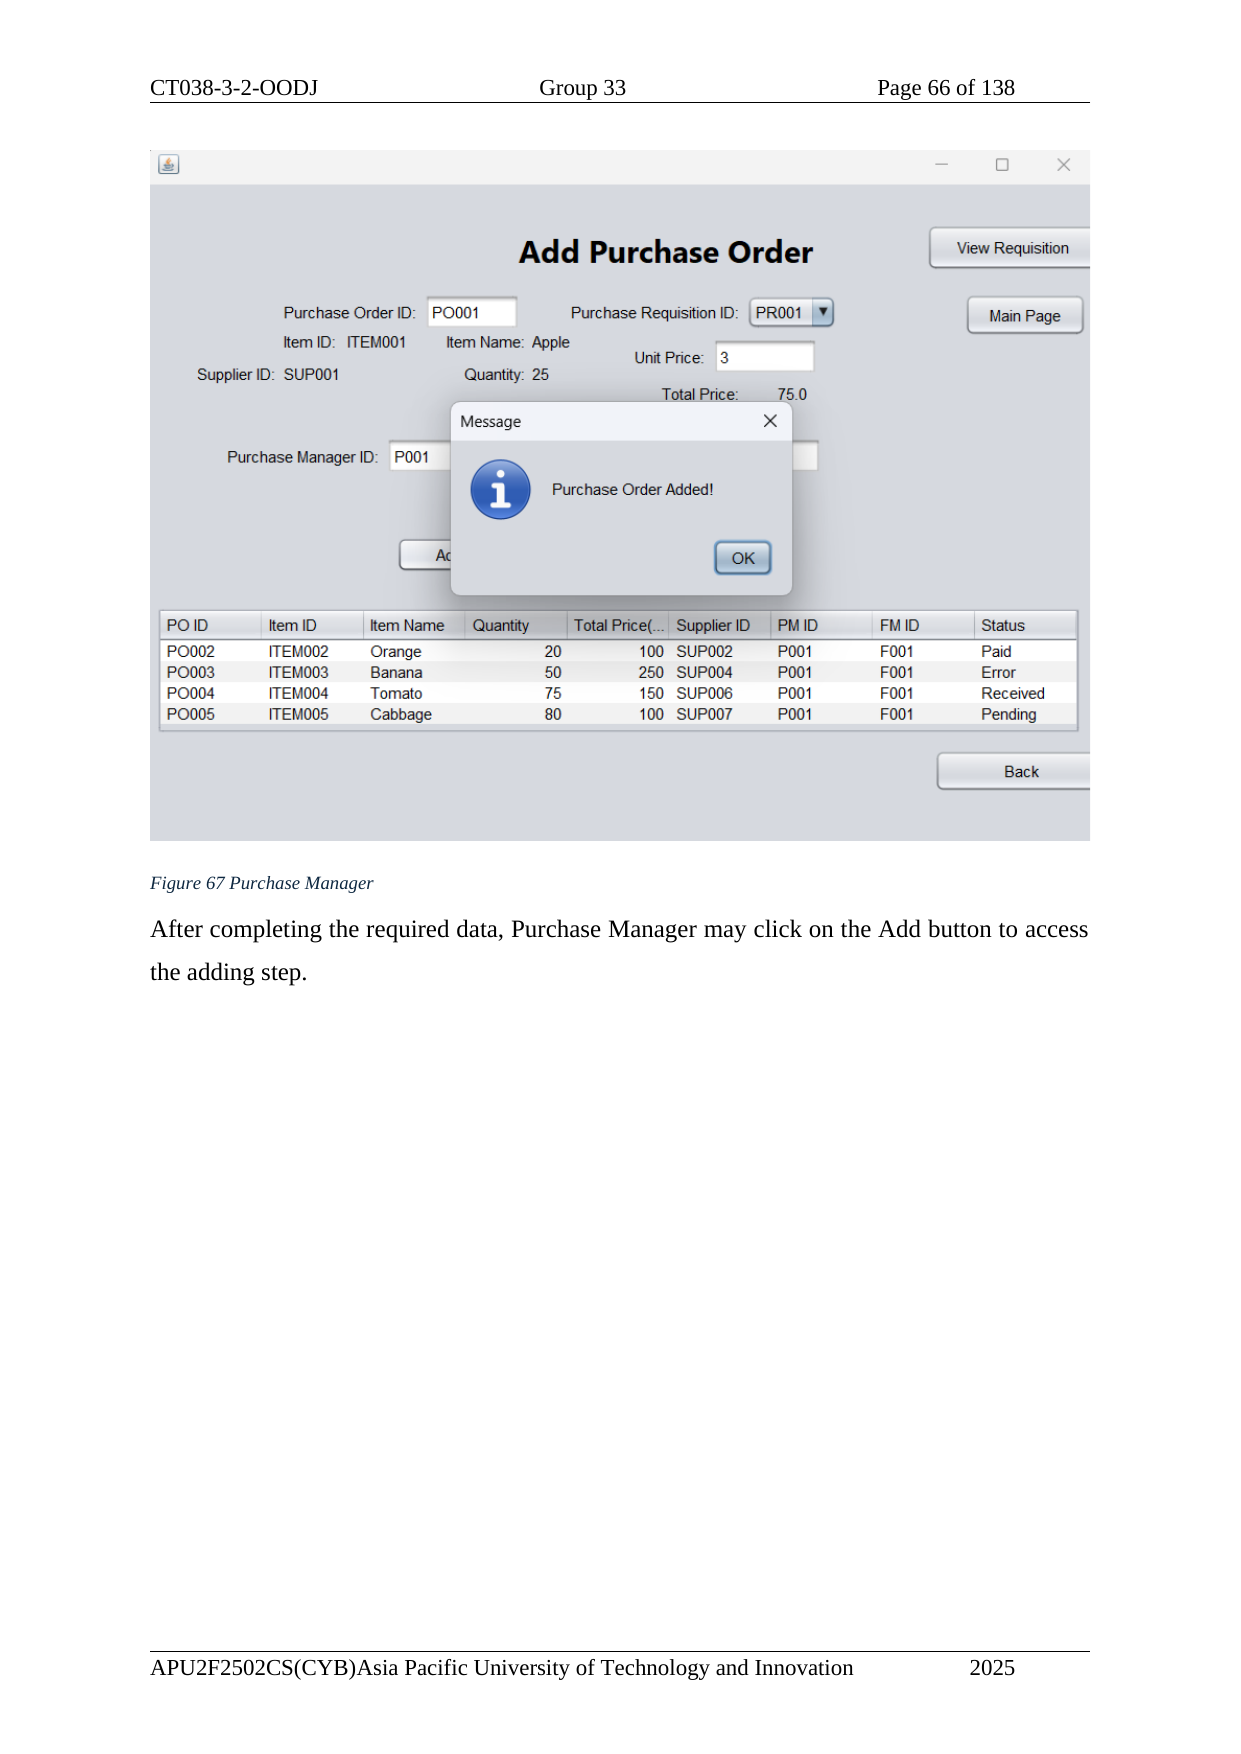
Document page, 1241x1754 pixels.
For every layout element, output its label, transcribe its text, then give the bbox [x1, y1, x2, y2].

text Figure 67 Purchase Manager [150, 872, 1090, 893]
picture [150, 150, 1091, 841]
text After completing the required data, Purchase Manager may click on the Add button to access the adding step. [150, 914, 1090, 986]
